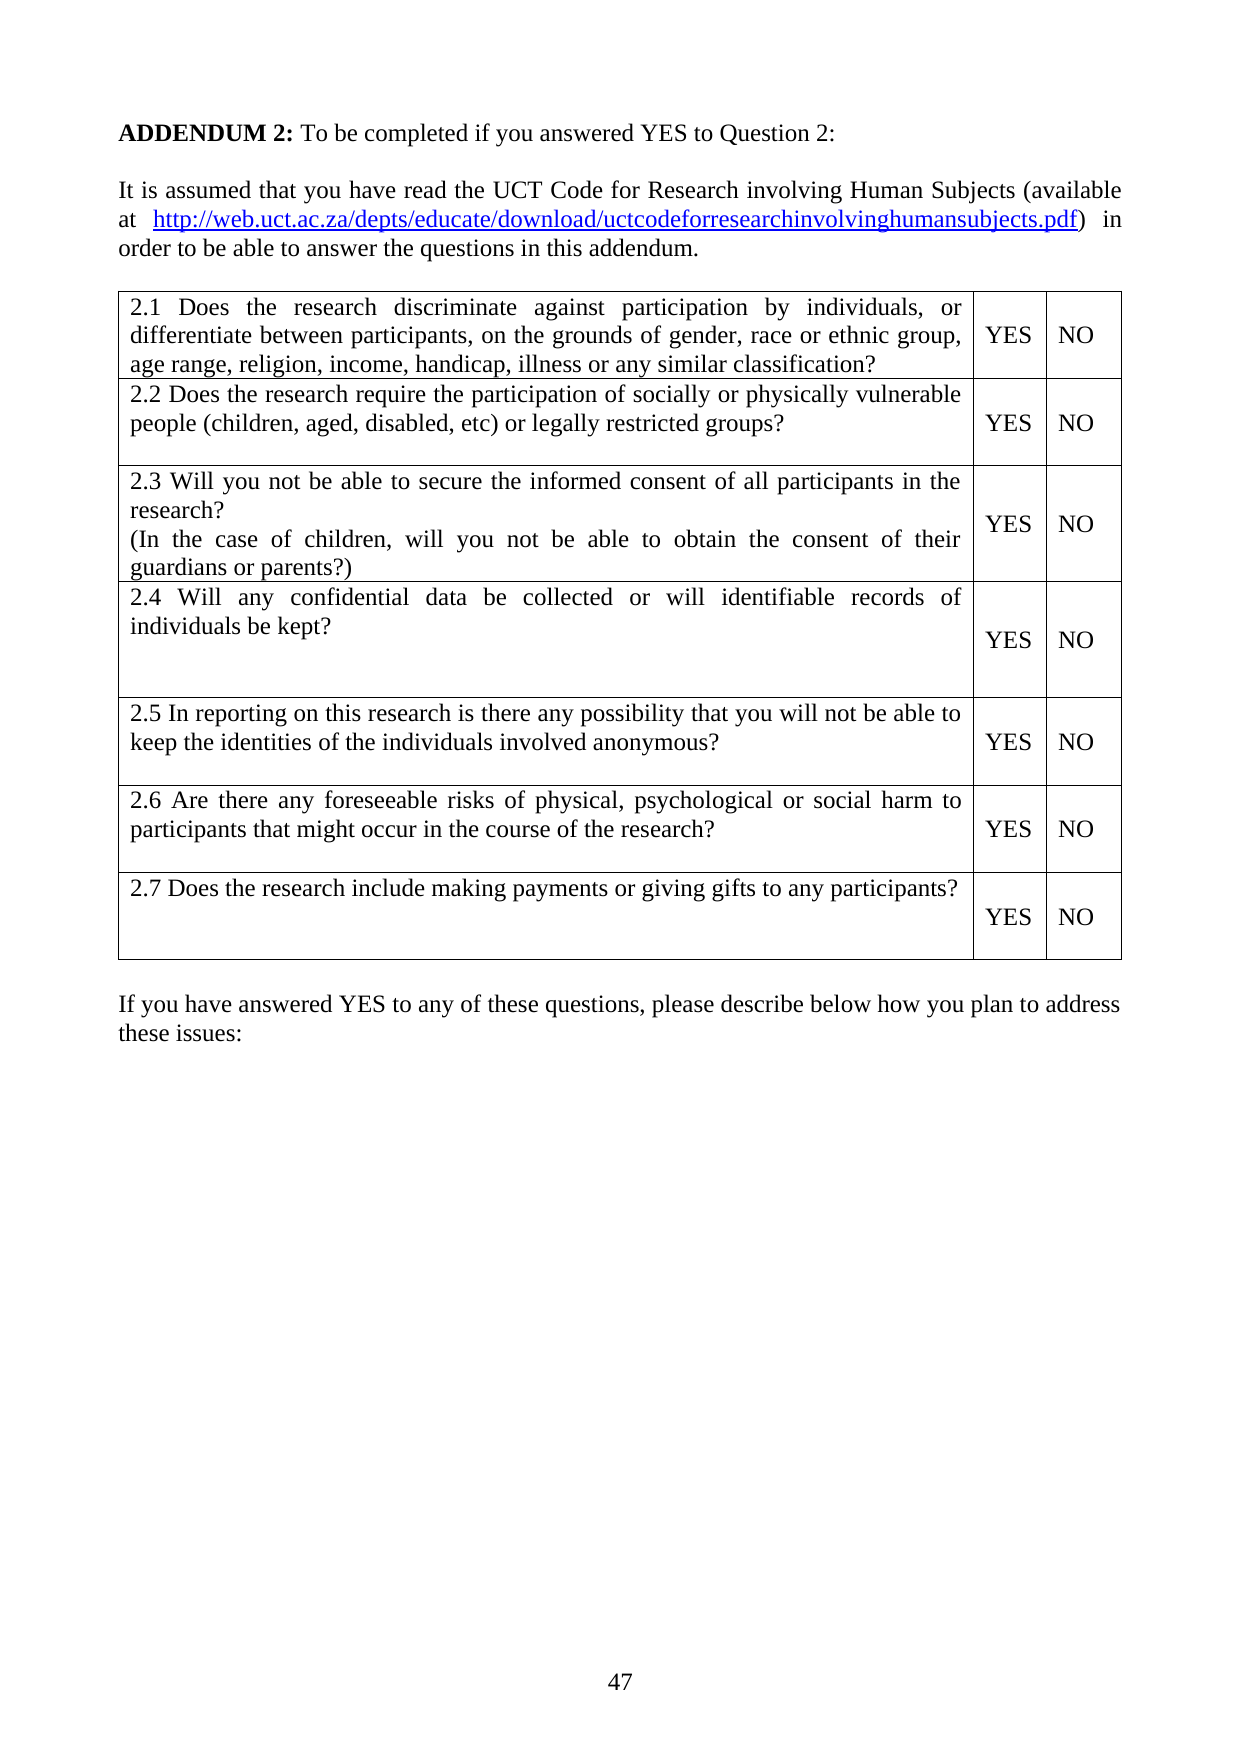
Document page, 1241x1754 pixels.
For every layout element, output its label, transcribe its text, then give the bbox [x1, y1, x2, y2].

table_cell NO [1047, 786, 1121, 872]
text If you have answered YES to any of these questions, please describe below how you plan to address these issues: [118, 989, 1122, 1046]
table_cell 2.5 In reporting on this research is there any possibility that you will not be able to keep the identities of the individuals involved anonymous? [119, 698, 973, 784]
table_cell NO [1047, 698, 1121, 784]
text It is assumed that you have read the UCT Code for Research involving Human Subjects (available at http://web.uct.ac.za/depts/educate/download/uctcodeforresearchinvolvinghumansubjects.pdf) in order to be able to answer the questions in this addendum. [118, 176, 1122, 262]
table_cell YES [974, 873, 1046, 959]
table_cell 2.2 Does the research require the participation of socially or physically vulnerable people (children, aged, disabled, etc) or legally restricted groups? [119, 379, 973, 465]
table_cell YES [974, 698, 1046, 784]
table_cell 2.4 Will any confidential data be collected or will identifiable records of individuals be kept? [119, 582, 973, 697]
table_cell 2.3 Will you not be able to secure the informed consent of all participants in the research? (In the case of children, will you not be able to obtain the consent of their guardians or parents?) [119, 466, 973, 581]
table_cell 2.6 Are there any foreseeable risks of physical, psychological or social harm to participants that might occur in the course of the research? [119, 786, 973, 872]
table_cell YES [974, 582, 1046, 697]
table_header 2.1 Does the research discriminate against participation by individuals, or differentiate between participants, on the grounds of gender, race or ethnic group, age range, religion, income, handicap, illness or any similar classification? [119, 292, 973, 378]
table_cell NO [1047, 582, 1121, 697]
table_cell YES [974, 786, 1046, 872]
table_header NO [1047, 292, 1121, 378]
table_cell 2.7 Does the research include making payments or giving gifts to any participants? [119, 873, 973, 959]
table_cell YES [974, 379, 1046, 465]
table_cell NO [1047, 466, 1121, 581]
table_cell YES [974, 466, 1046, 581]
table_cell NO [1047, 873, 1121, 959]
text ADDENDUM 2: To be completed if you answered YES to Question 2: [118, 118, 1122, 147]
table_cell NO [1047, 379, 1121, 465]
table_header YES [974, 292, 1046, 378]
